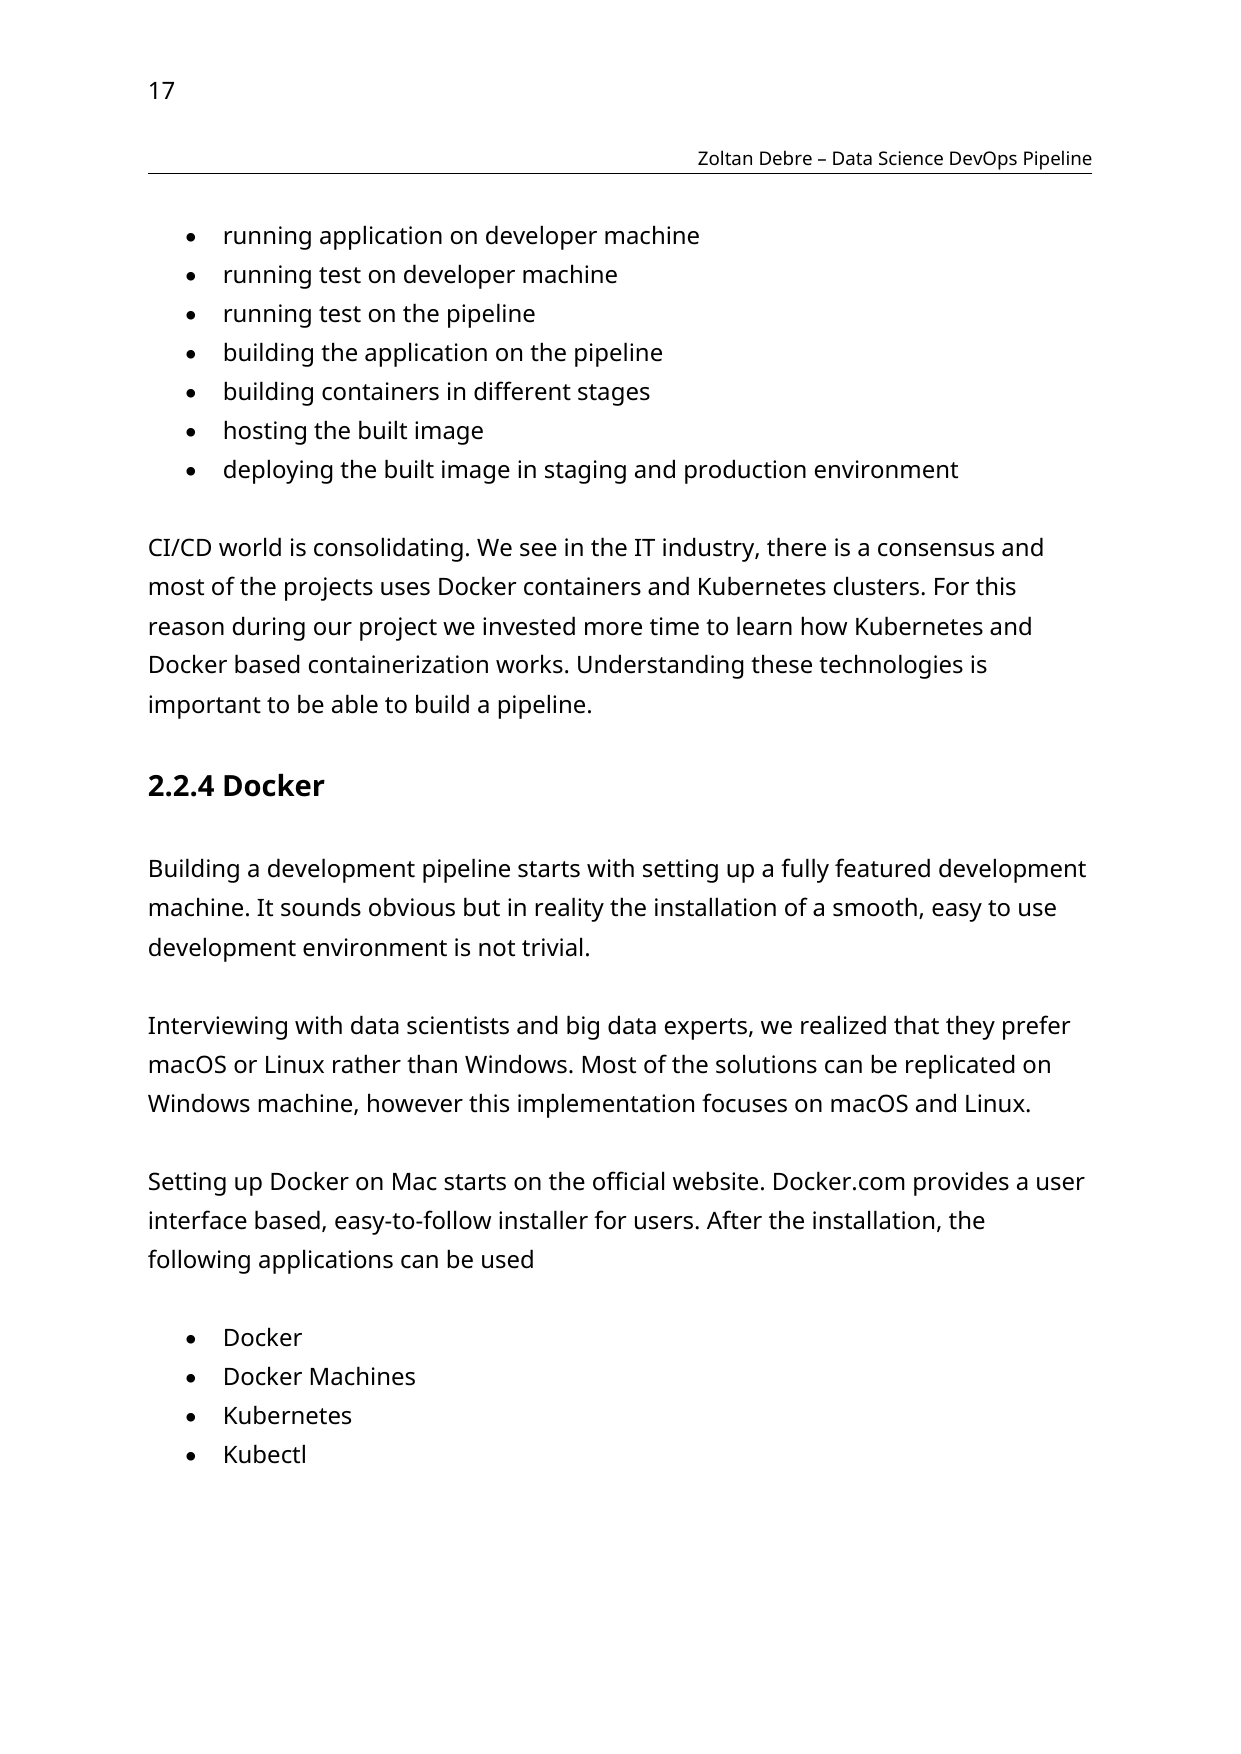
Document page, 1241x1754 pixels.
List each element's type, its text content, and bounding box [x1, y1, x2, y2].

list building the application on the pipeline [185, 336, 1092, 368]
text Interviewing with data scientists and big data experts, we realized that they prefer macOS or Linux rather than Windows. Most of the solutions can be replicated on Windows machine, however this implementation focuses on macOS and Linux. [148, 1008, 1092, 1119]
subtitle 2.2.4 Docker [148, 766, 1092, 805]
list running test on the pipeline [185, 297, 1092, 329]
text CI/CD world is consolidating. We see in the IT industry, there is a consensus and most of the projects uses Docker containers and Kubernetes clusters. For this reason during our project we invested more time to learn how Kubernetes and Docker based containerization works. Understanding these technologies is important to be able to build a pipeline. [148, 531, 1092, 720]
text Setting up Docker on Mac starts on the official website. Docker.com provides a user interface based, easy-to-follow installer for users. After the installation, the following applications can be used [148, 1165, 1092, 1275]
list Docker Machines [185, 1360, 1092, 1393]
list building containers in different stages [185, 375, 1092, 407]
list Kubectl [185, 1438, 1092, 1471]
list Kubernetes [185, 1399, 1092, 1432]
list hosting the built image [185, 414, 1092, 447]
list deploying the built image in staging and production environment [185, 453, 1092, 486]
list running application on developer machine [185, 219, 1092, 251]
text Building a development pipeline starts with setting up a fully featured development machine. It sounds obvious but in reality the installation of a smooth, easy to use development environment is not trivial. [148, 852, 1092, 963]
list running test on developer machine [185, 258, 1092, 290]
list Docker [185, 1321, 1092, 1353]
